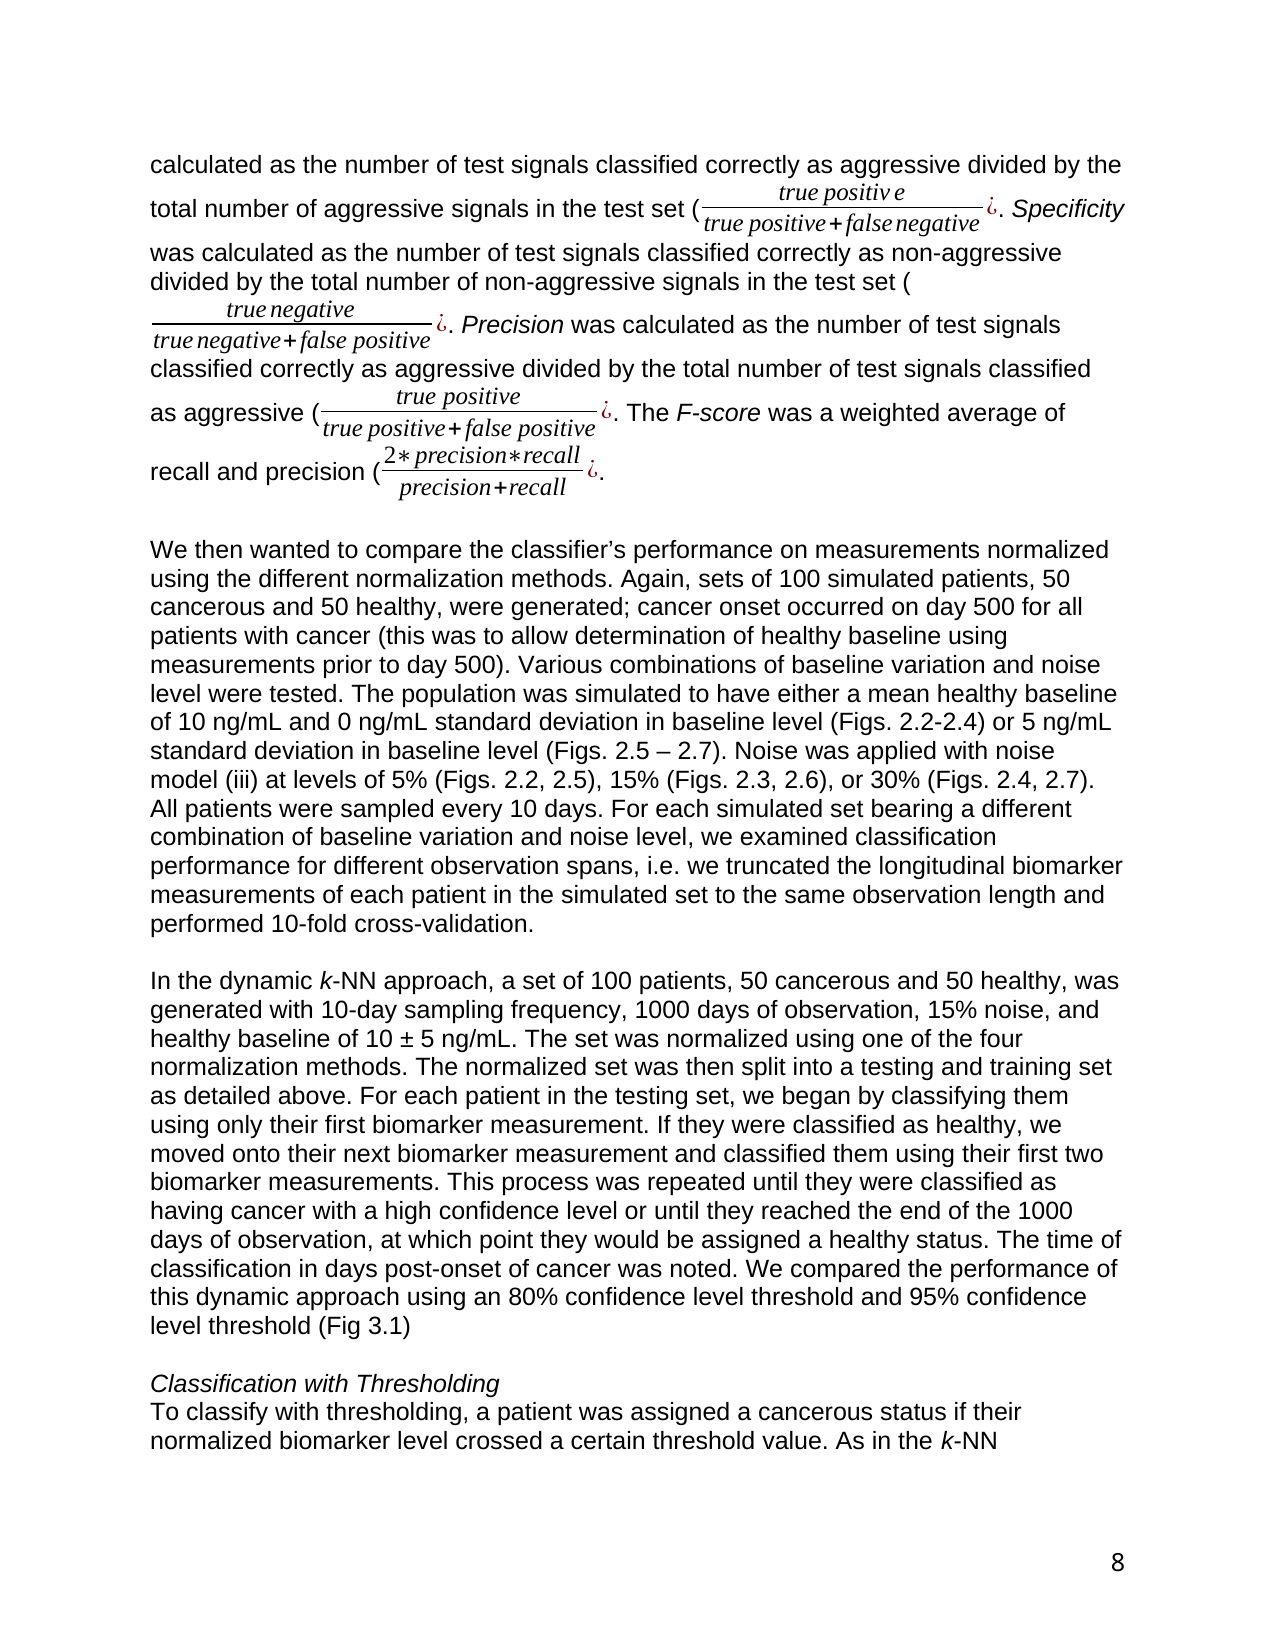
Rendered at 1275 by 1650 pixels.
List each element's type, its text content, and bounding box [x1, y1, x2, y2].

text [150, 150, 1125, 501]
text Classification with Thresholding [150, 1369, 1125, 1397]
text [150, 1397, 1125, 1455]
text We then wanted to compare the classifier’s performance on measurements normalized using the different normalization methods. Again, sets of 100 simulated patients, 50 cancerous and 50 healthy, were generated; cancer onset occurred on day 500 for all patients with cancer (this was to allow determination of healthy baseline using measurements prior to day 500). Various combinations of baseline variation and noise level were tested. The population was simulated to have either a mean healthy baseline of 10 ng/mL and 0 ng/mL standard deviation in baseline level (Figs. 2.2-2.4) or 5 ng/mL standard deviation in baseline level (Figs. 2.5 – 2.7). Noise was applied with noise model (iii) at levels of 5% (Figs. 2.2, 2.5), 15% (Figs. 2.3, 2.6), or 30% (Figs. 2.4, 2.7). All patients were sampled every 10 days. For each simulated set bearing a different combination of baseline variation and noise level, we examined classification performance for different observation spans, i.e. we truncated the longitudinal biomarker measurements of each patient in the simulated set to the same observation length and performed 10-fold cross-validation. [150, 535, 1125, 937]
text In the dynamic k-NN approach, a set of 100 patients, 50 cancerous and 50 healthy, was generated with 10-day sampling frequency, 1000 days of observation, 15% noise, and healthy baseline of 10 ± 5 ng/mL. The set was normalized using one of the four normalization methods. The normalized set was then split into a testing and training set as detailed above. For each patient in the testing set, we began by classifying them using only their first biomarker measurement. If they were classified as healthy, we moved onto their next biomarker measurement and classified them using their first two biomarker measurements. This process was repeated until they were classified as having cancer with a high confidence level or until they reached the end of the 1000 days of observation, at which point they would be assigned a healthy status. The time of classification in days post-onset of cancer was noted. We compared the performance of this dynamic approach using an 80% confidence level threshold and 95% confidence level threshold (Fig 3.1) [150, 966, 1125, 1340]
